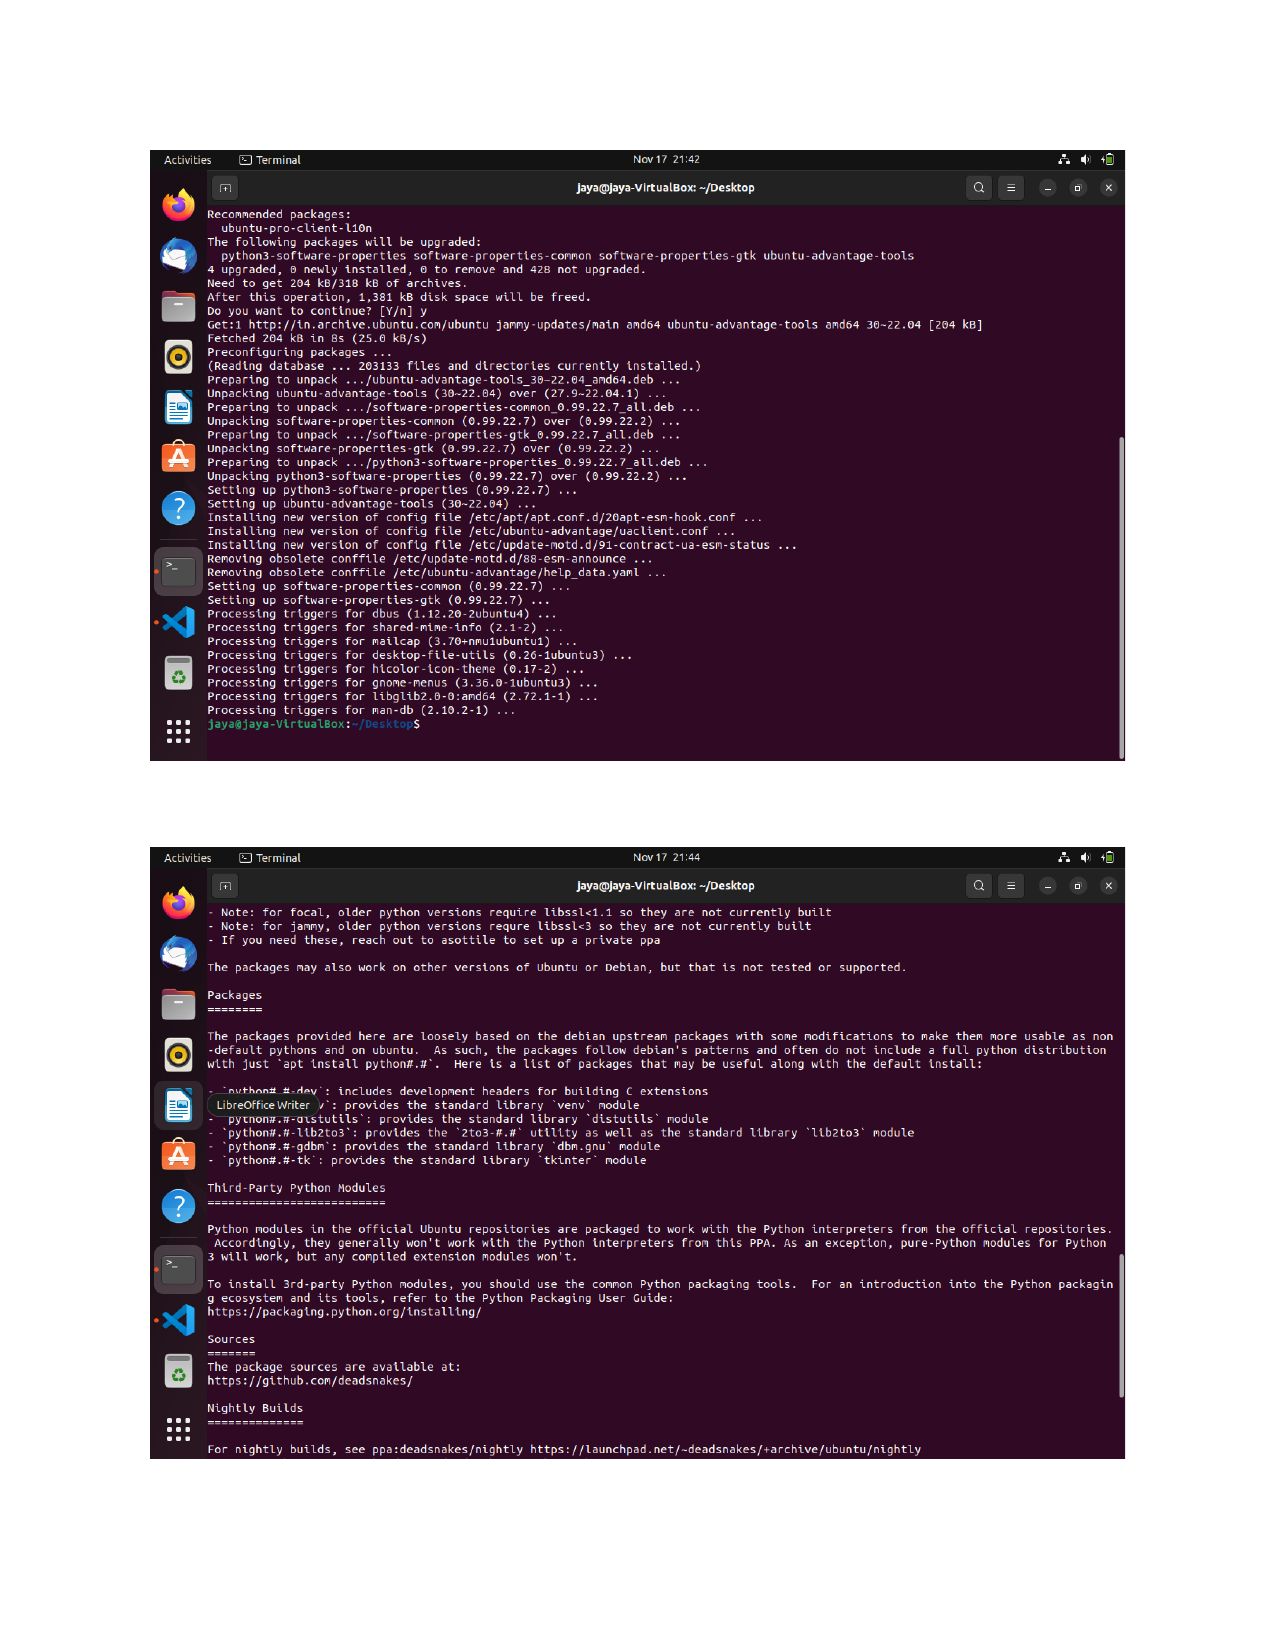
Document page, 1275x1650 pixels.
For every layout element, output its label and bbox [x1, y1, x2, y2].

picture [150, 150, 1125, 761]
picture [150, 847, 1125, 1459]
